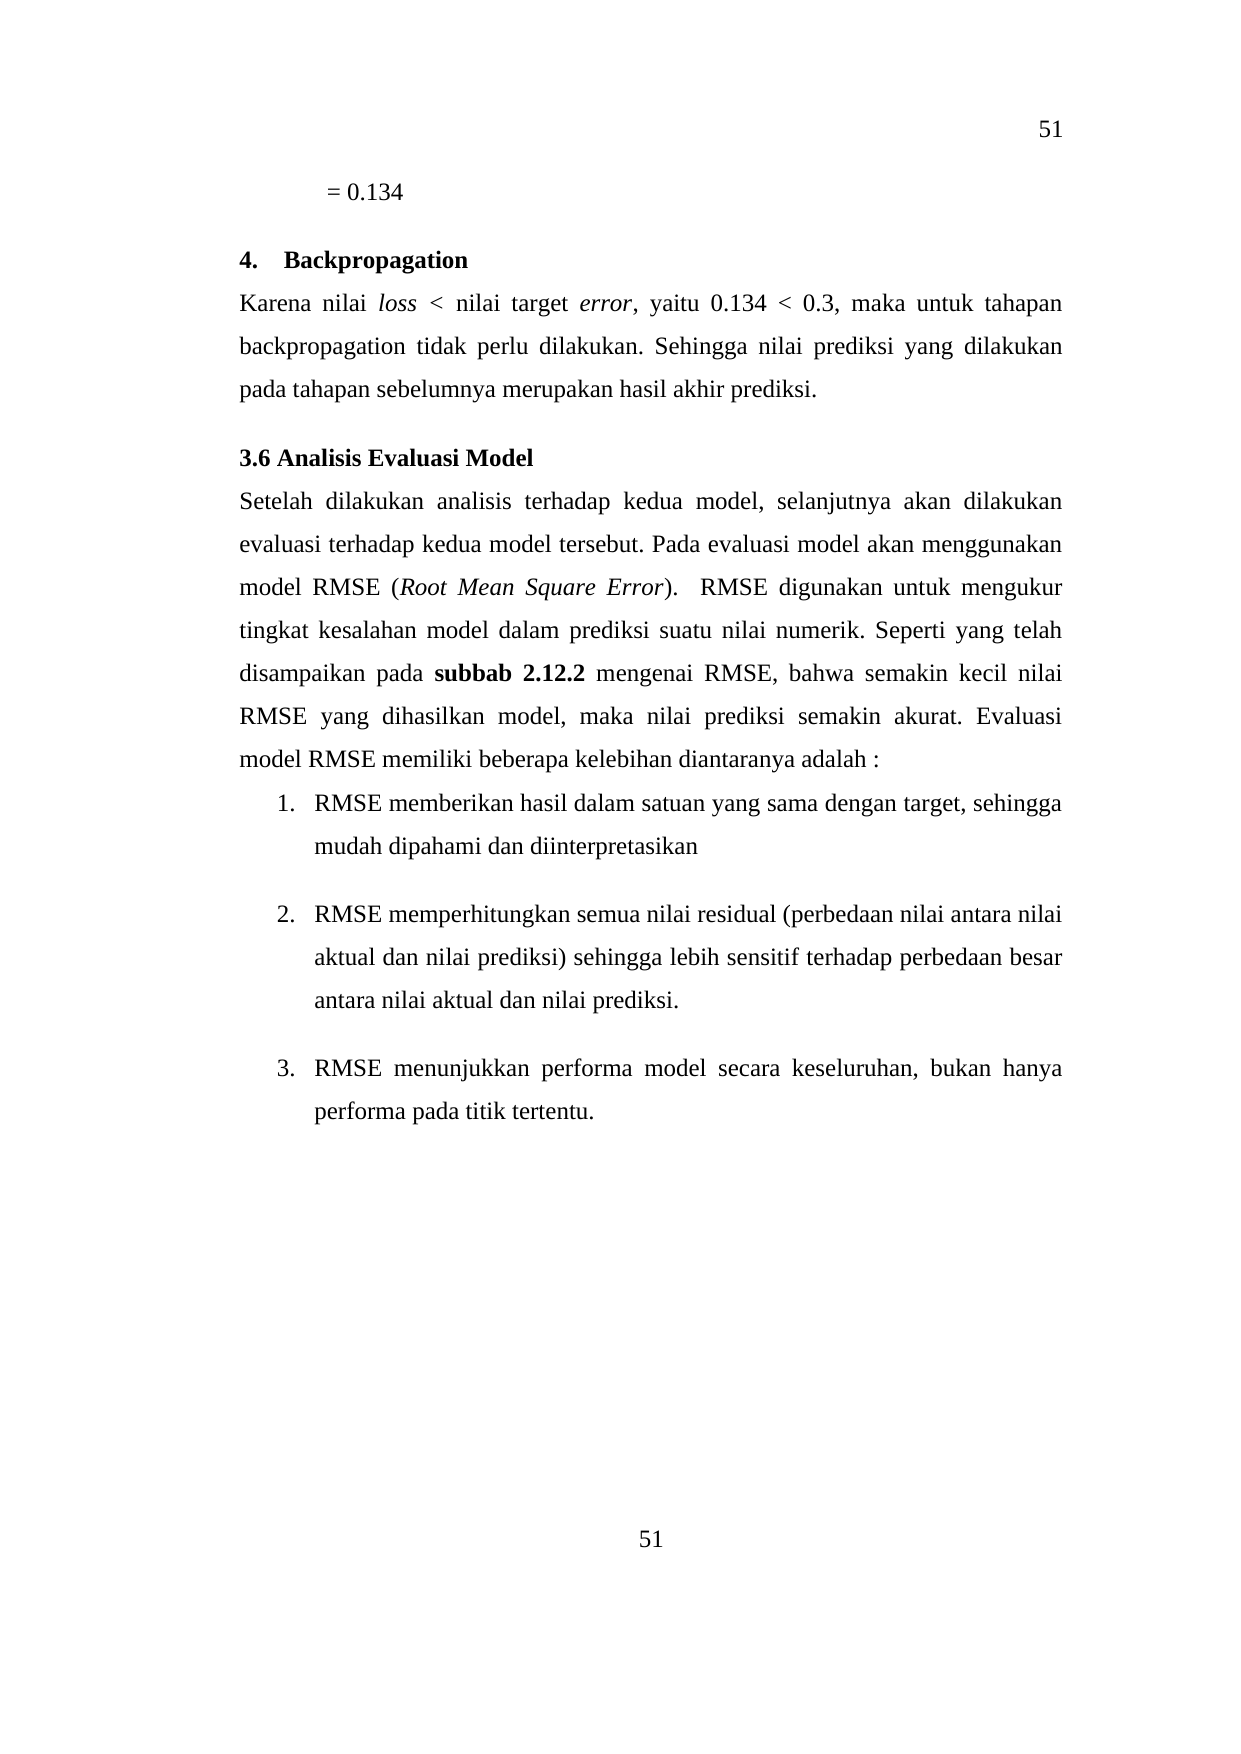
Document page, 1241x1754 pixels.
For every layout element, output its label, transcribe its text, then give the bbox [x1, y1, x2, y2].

subtitle 3.6 Analisis Evaluasi Model [239, 443, 1063, 471]
text Karena nilai loss < nilai target error, yaitu 0.134 < 0.3, maka untuk tahapan backpropagation tidak perlu dilakukan. Sehingga nilai prediksi yang dilakukan pada tahapan sebelumnya merupakan hasil akhir prediksi. [239, 288, 1063, 403]
text = 0.134 [283, 177, 1063, 206]
text Setelah dilakukan analisis terhadap kedua model, selanjutnya akan dilakukan evaluasi terhadap kedua model tersebut. Pada evaluasi model akan menggunakan model RMSE (Root Mean Square Error). RMSE digunakan untuk mengukur tingkat kesalahan model dalam prediksi suatu nilai numerik. Seperti yang telah disampaikan pada subbab 2.12.2 mengenai RMSE, bahwa semakin kecil nilai RMSE yang dihasilkan model, maka nilai prediksi semakin akurat. Evaluasi model RMSE memiliki beberapa kelebihan diantaranya adalah : [239, 486, 1063, 773]
list RMSE memperhitungkan semua nilai residual (perbedaan nilai antara nilai aktual dan nilai prediksi) sehingga lebih sensitif terhadap perbedaan besar antara nilai aktual dan nilai prediksi. [277, 899, 1063, 1014]
list RMSE memberikan hasil dalam satuan yang sama dengan target, sehingga mudah dipahami dan diinterpretasikan [277, 788, 1063, 859]
list Backpropagation [239, 245, 1063, 274]
list RMSE menunjukkan performa model secara keseluruhan, bukan hanya performa pada titik tertentu. [277, 1053, 1063, 1125]
